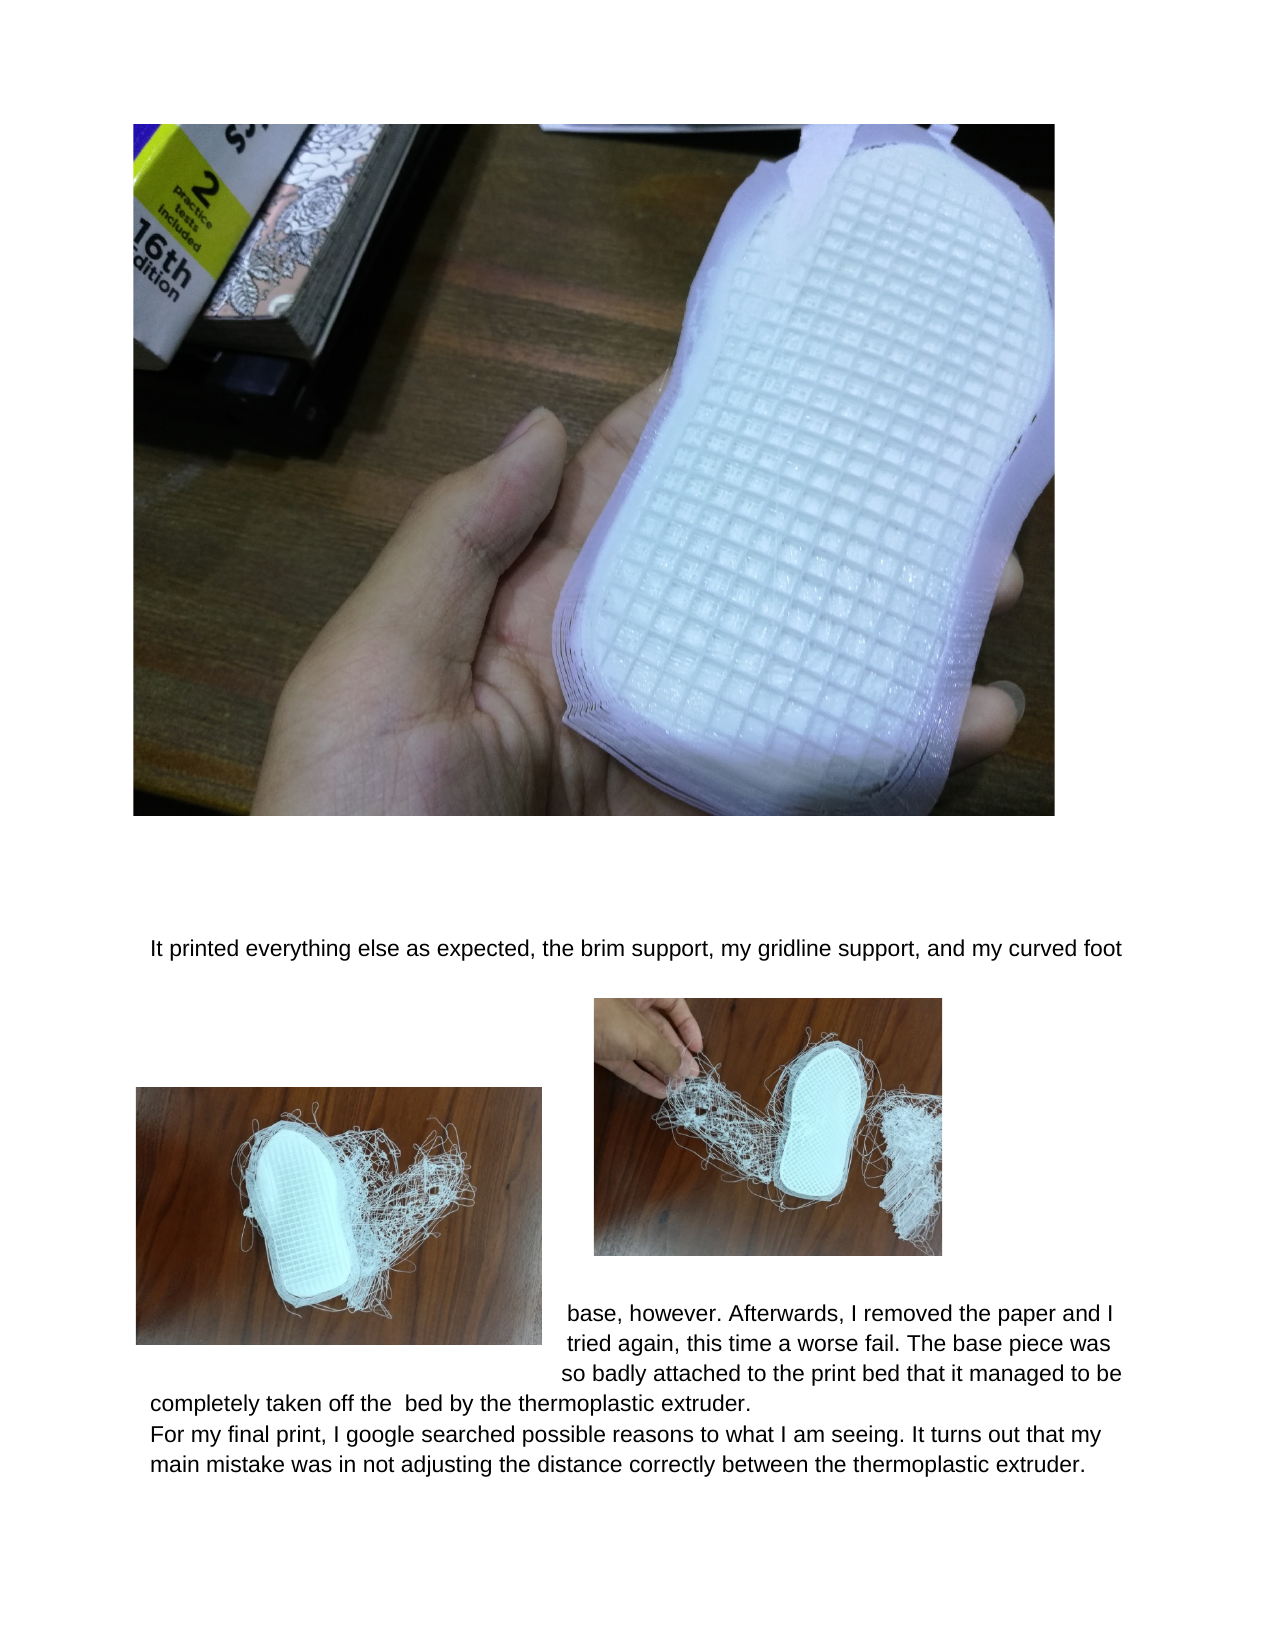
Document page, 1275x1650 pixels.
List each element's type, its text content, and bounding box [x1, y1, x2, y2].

picture [593, 998, 943, 1256]
picture [133, 124, 1055, 816]
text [150, 1421, 1125, 1477]
picture [134, 1087, 542, 1345]
